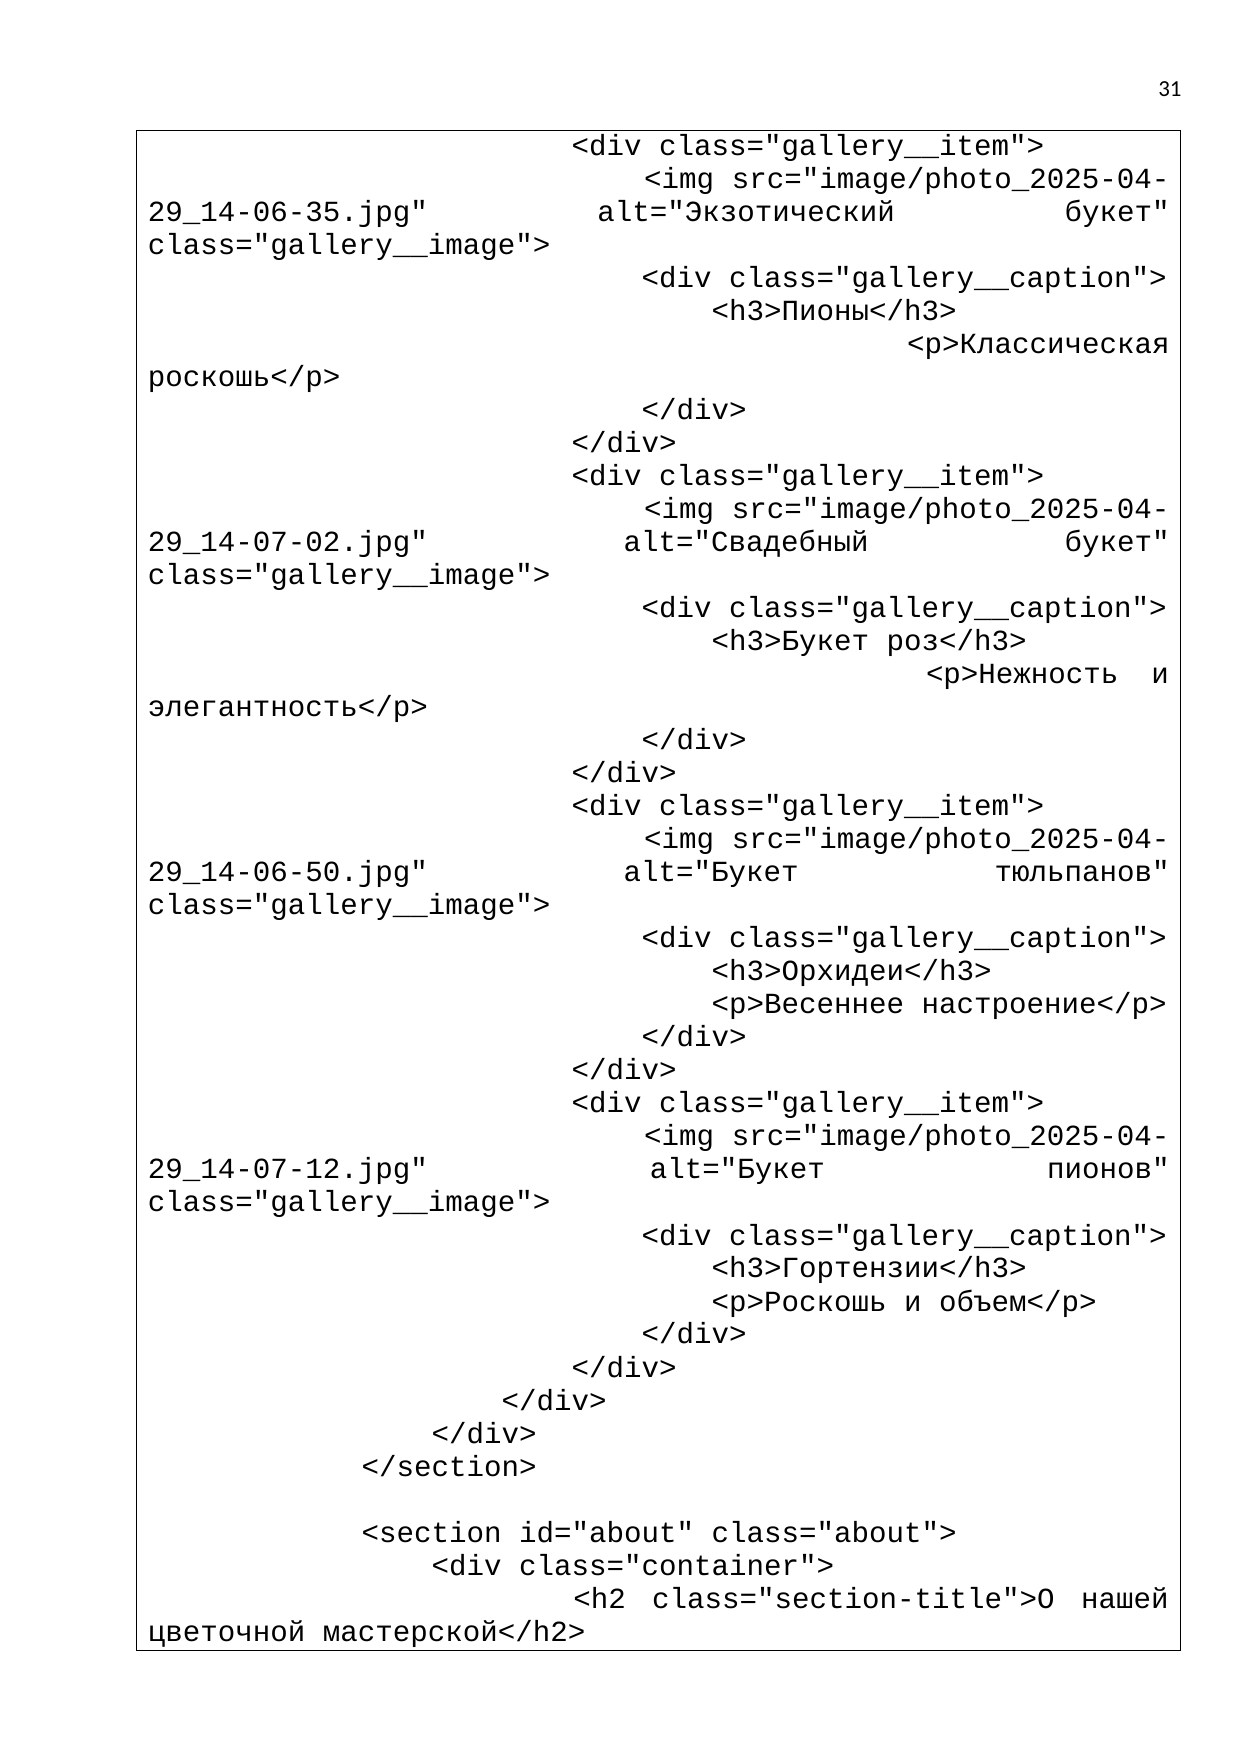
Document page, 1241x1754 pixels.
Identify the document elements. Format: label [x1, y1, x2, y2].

table_header [137, 131, 1180, 1650]
